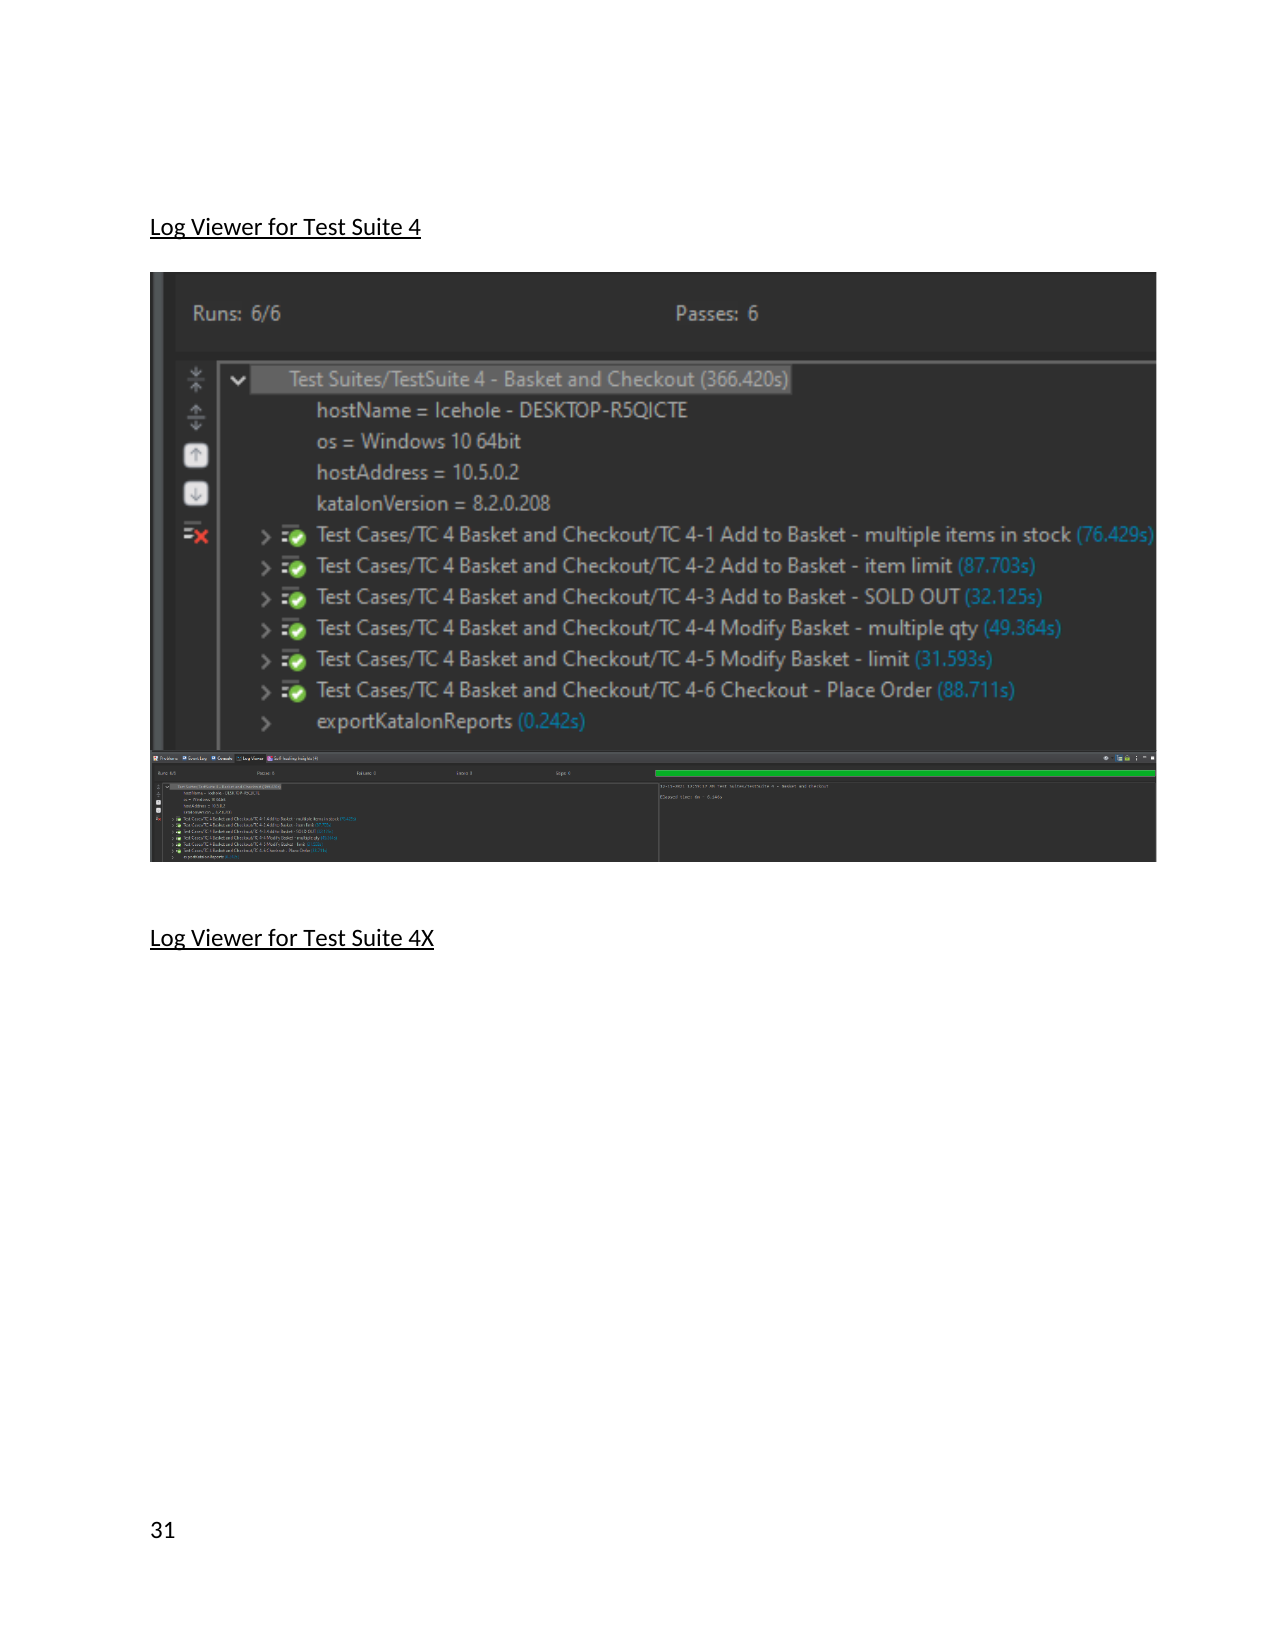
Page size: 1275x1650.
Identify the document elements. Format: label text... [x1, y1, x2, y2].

text Log Viewer for Test Suite 4 [150, 211, 1125, 242]
text Log Viewer for Test Suite 4X [150, 922, 1125, 953]
picture [150, 272, 1157, 862]
